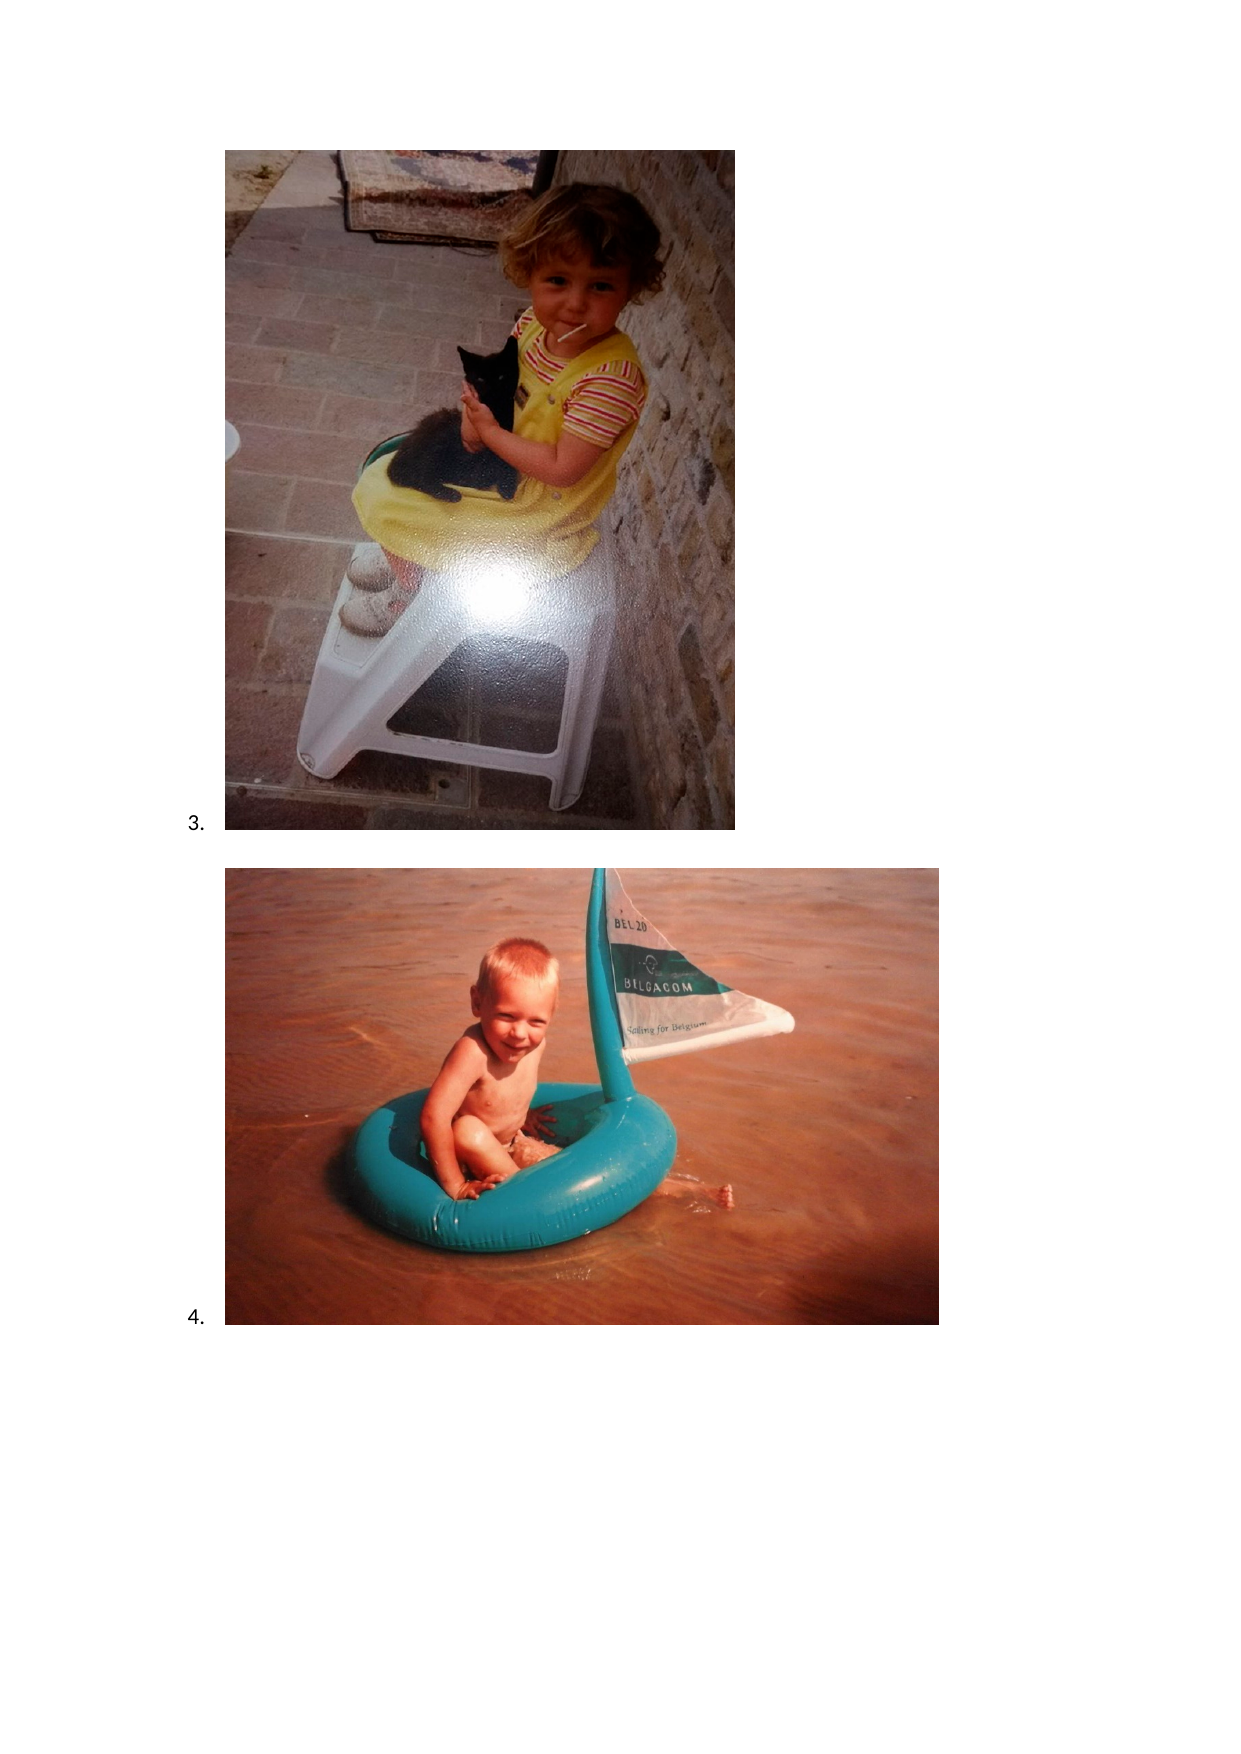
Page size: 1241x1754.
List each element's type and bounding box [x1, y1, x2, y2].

picture [225, 868, 939, 1325]
picture [225, 150, 735, 830]
